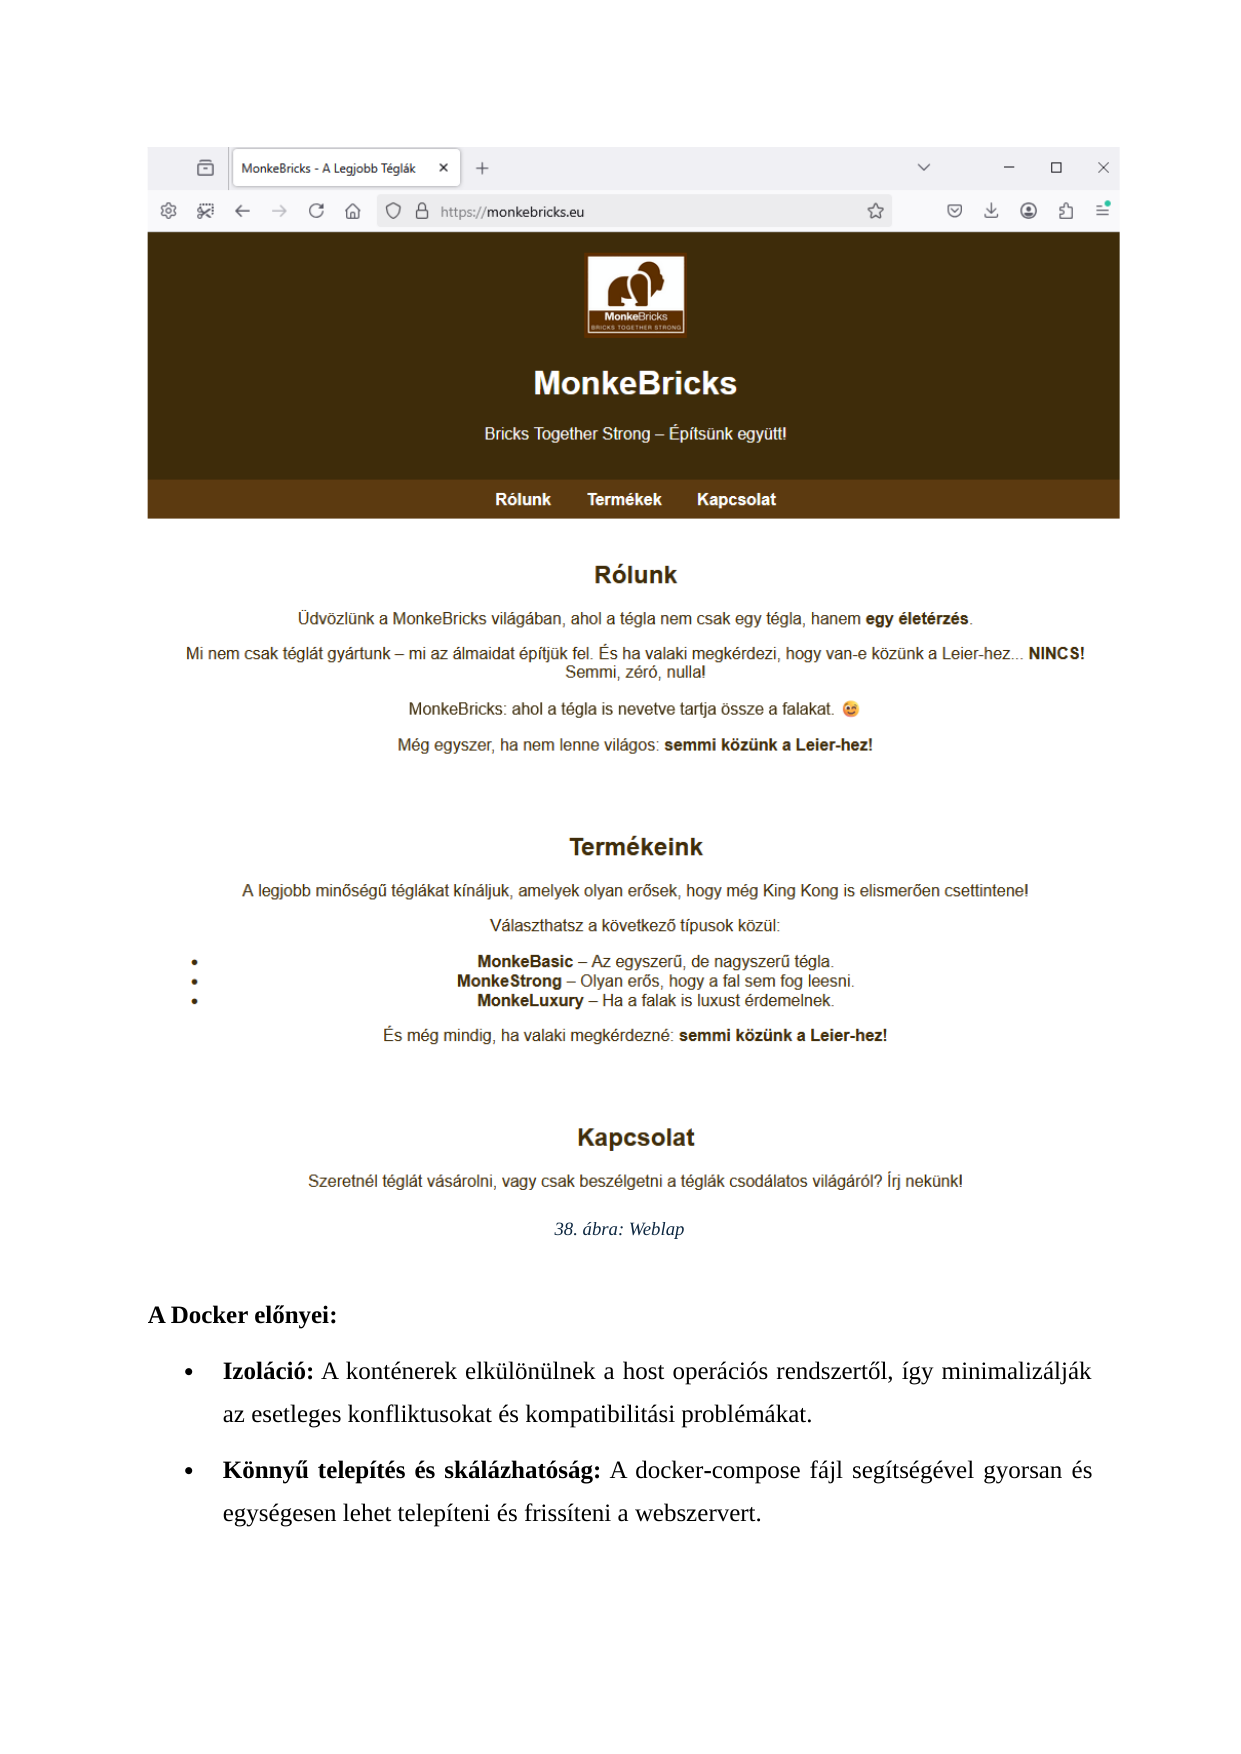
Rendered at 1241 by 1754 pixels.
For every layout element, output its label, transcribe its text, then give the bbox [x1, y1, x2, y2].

text A Docker előnyei: [148, 1301, 1092, 1329]
list Izoláció: A konténerek elkülönülnek a host operációs rendszertől, így minimalizálják az esetleges konfliktusokat és kompatibilitási problémákat. [185, 1356, 1092, 1428]
picture [147, 147, 1120, 1192]
list Könnyű telepítés és skálázhatóság: A docker-compose fájl segítségével gyorsan és egységesen lehet telepíteni és frissíteni a webszervert. [185, 1455, 1092, 1527]
